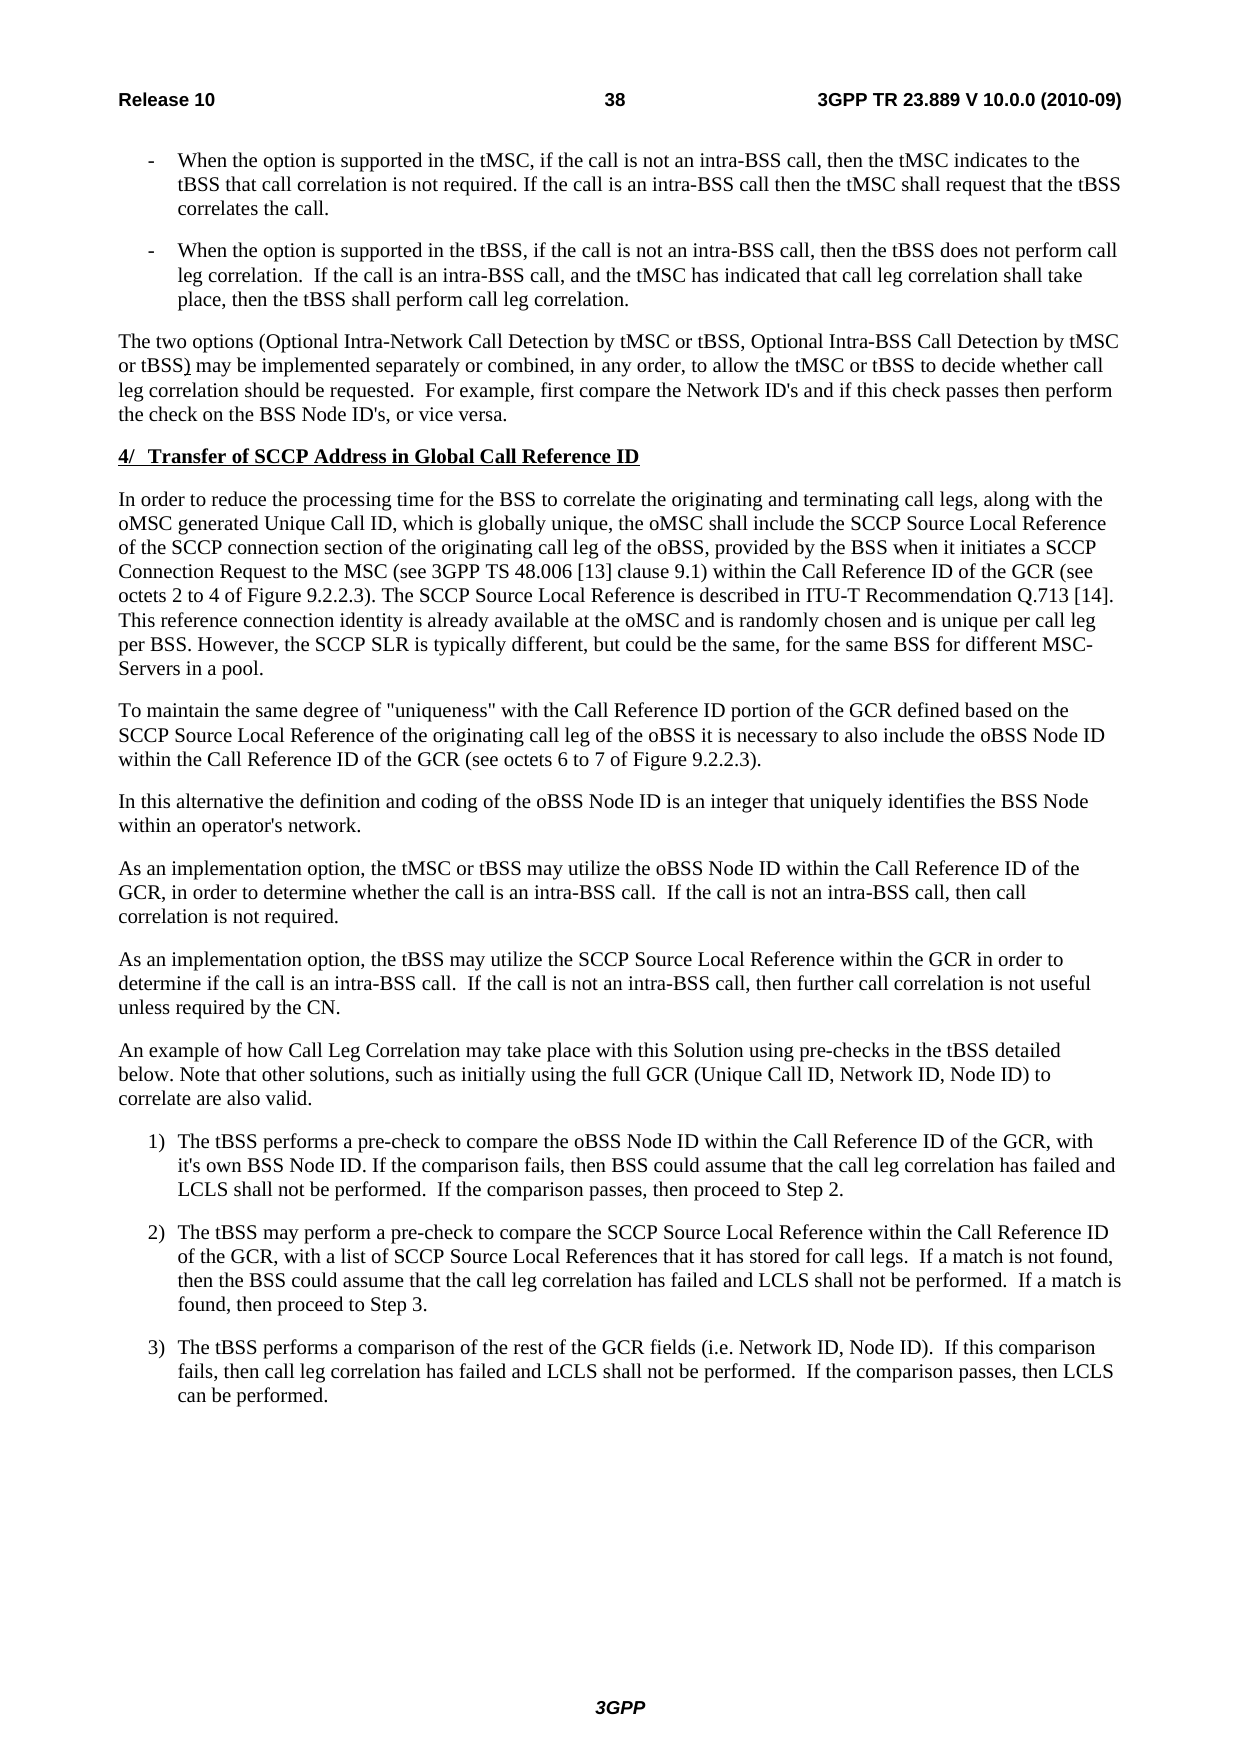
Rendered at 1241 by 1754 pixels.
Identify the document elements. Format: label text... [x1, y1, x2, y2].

text 1) The tBSS performs a pre-check to compare the oBSS Node ID within the Call Reference ID of the GCR, with it's own BSS Node ID. If the comparison fails, then BSS could assume that the call leg correlation has failed and LCLS shall not be performed. If the comparison passes, then proceed to Step 2. [148, 1129, 1122, 1201]
text 3) The tBSS performs a comparison of the rest of the GCR fields (i.e. Network ID, Node ID). If this comparison fails, then call leg correlation has failed and LCLS shall not be performed. If the comparison passes, then LCLS can be performed. [148, 1335, 1122, 1407]
text 2) The tBSS may perform a pre-check to compare the SCCP Source Local Reference within the Call Reference ID of the GCR, with a list of SCCP Source Local References that it has stored for call legs. If a match is not found, then the BSS could assume that the call leg correlation has failed and LCLS shall not be performed. If a match is found, then proceed to Step 3. [148, 1220, 1122, 1316]
text To maintain the same degree of "uniqueness" with the Call Reference ID portion of the GCR defined based on the SCCP Source Local Reference of the originating call leg of the oBSS it is necessary to also include the oBSS Node ID within the Call Reference ID of the GCR (see octets 6 to 7 of Figure 9.2.2.3). [118, 698, 1122, 771]
text In this alternative the definition and coding of the oBSS Node ID is an integer that uniquely identifies the BSS Node within an operator's network. [118, 789, 1122, 837]
text 4/ Transfer of SCCP Address in Global Call Reference ID [118, 444, 1122, 468]
text The two options (Optional Intra-Network Call Detection by tMSC or tBSS, Optional Intra-BSS Call Detection by tMSC or tBSS) may be implemented separately or combined, in any order, to allow the tMSC or tBSS to decide whether call leg correlation should be requested. For example, first compare the Network ID's and if this check passes then perform the check on the BSS Node ID's, or vice versa. [118, 329, 1122, 426]
text - When the option is supported in the tMSC, if the call is not an intra-BSS call, then the tMSC indicates to the tBSS that call correlation is not required. If the call is an intra-BSS call then the tMSC shall request that the tBSS correlates the call. [148, 147, 1122, 220]
text An example of how Call Leg Correlation may take place with this Solution using pre-checks in the tBSS detailed below. Note that other solutions, such as initially using the full GCR (Unique Call ID, Network ID, Node ID) to correlate are also valid. [118, 1038, 1122, 1110]
text As an implementation option, the tBSS may utilize the SCCP Source Local Reference within the GCR in order to determine if the call is an intra-BSS call. If the call is not an intra-BSS call, then further call correlation is not useful unless required by the CN. [118, 947, 1122, 1019]
text In order to reduce the processing time for the BSS to correlate the originating and terminating call legs, along with the oMSC generated Unique Call ID, which is globally unique, the oMSC shall include the SCCP Source Local Reference of the SCCP connection section of the originating call leg of the oBSS, provided by the BSS when it initiates a SCCP Connection Request to the MSC (see 3GPP TS 48.006 [13] clause 9.1) within the Call Reference ID of the GCR (see octets 2 to 4 of Figure 9.2.2.3). The SCCP Source Local Reference is described in ITU-T Recommendation Q.713 [14]. This reference connection identity is already available at the oMSC and is randomly chosen and is unique per call leg per BSS. However, the SCCP SLR is typically different, but could be the same, for the same BSS for different MSC-Servers in a pool. [118, 487, 1122, 680]
text As an implementation option, the tMSC or tBSS may utilize the oBSS Node ID within the Call Reference ID of the GCR, in order to determine whether the call is an intra-BSS call. If the call is not an intra-BSS call, then call correlation is not required. [118, 856, 1122, 928]
text - When the option is supported in the tBSS, if the call is not an intra-BSS call, then the tBSS does not perform call leg correlation. If the call is an intra-BSS call, and the tMSC has indicated that call leg correlation shall take place, then the tBSS shall perform call leg correlation. [148, 238, 1122, 311]
